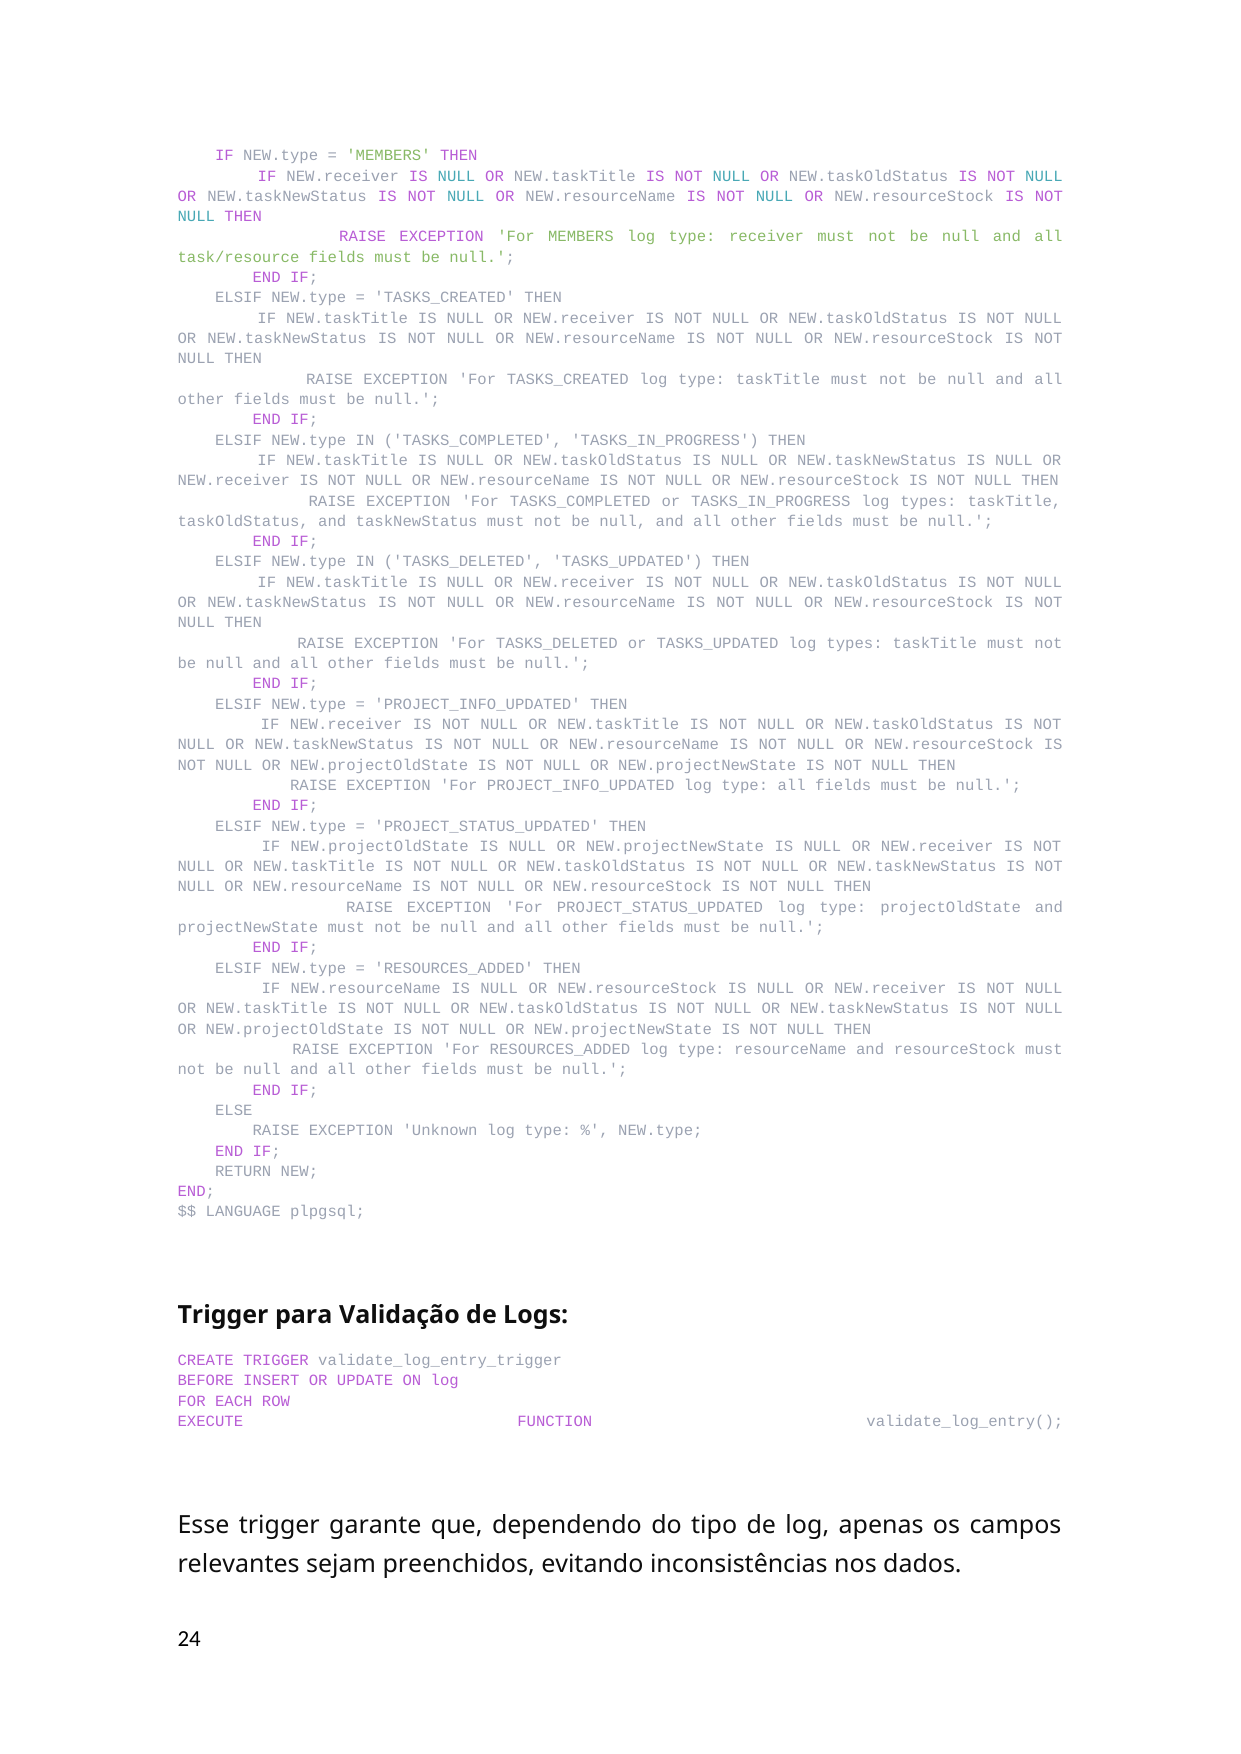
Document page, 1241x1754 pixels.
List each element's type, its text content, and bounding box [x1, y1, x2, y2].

text CREATE TRIGGER validate_log_entry_trigger [177, 1352, 1063, 1370]
text END IF; [177, 1143, 1063, 1161]
text EXECUTE FUNCTION validate_log_entry(); [177, 1413, 1063, 1463]
text ELSIF NEW.type IN ('TASKS_DELETED', 'TASKS_UPDATED') THEN [177, 554, 1063, 572]
text RAISE EXCEPTION 'For PROJECT_STATUS_UPDATED log type: projectOldState and projectNewState must not be null and all other fields must be null.'; [177, 899, 1063, 937]
text END IF; [177, 533, 1063, 551]
text IF NEW.receiver IS NULL OR NEW.taskTitle IS NOT NULL OR NEW.taskOldStatus IS NOT NULL OR NEW.taskNewStatus IS NOT NULL OR NEW.resourceName IS NOT NULL OR NEW.resourceStock IS NOT NULL THEN [177, 168, 1063, 226]
text ELSIF NEW.type = 'TASKS_CREATED' THEN [177, 290, 1063, 307]
text RETURN NEW; [177, 1163, 1063, 1181]
text RAISE EXCEPTION 'For TASKS_COMPLETED or TASKS_IN_PROGRESS log types: taskTitle, taskOldStatus, and taskNewStatus must not be null, and all other fields must be null.'; [177, 493, 1063, 531]
text END IF; [177, 940, 1063, 957]
text ELSIF NEW.type = 'RESOURCES_ADDED' THEN [177, 960, 1063, 978]
text END IF; [177, 412, 1063, 429]
text IF NEW.taskTitle IS NULL OR NEW.receiver IS NOT NULL OR NEW.taskOldStatus IS NOT NULL OR NEW.taskNewStatus IS NOT NULL OR NEW.resourceName IS NOT NULL OR NEW.resourceStock IS NOT NULL THEN [177, 574, 1063, 632]
text IF NEW.type = 'MEMBERS' THEN [177, 148, 1063, 165]
text ELSIF NEW.type = 'PROJECT_INFO_UPDATED' THEN [177, 696, 1063, 714]
text RAISE EXCEPTION 'For TASKS_CREATED log type: taskTitle must not be null and all other fields must be null.'; [177, 371, 1063, 409]
text IF NEW.resourceName IS NULL OR NEW.resourceStock IS NULL OR NEW.receiver IS NOT NULL OR NEW.taskTitle IS NOT NULL OR NEW.taskOldStatus IS NOT NULL OR NEW.taskNewStatus IS NOT NULL OR NEW.projectOldState IS NOT NULL OR NEW.projectNewState IS NOT NULL THEN [177, 980, 1063, 1039]
text RAISE EXCEPTION 'For TASKS_DELETED or TASKS_UPDATED log types: taskTitle must not be null and all other fields must be null.'; [177, 635, 1063, 673]
text BEFORE INSERT OR UPDATE ON log [177, 1373, 1063, 1391]
text ELSIF NEW.type = 'PROJECT_STATUS_UPDATED' THEN [177, 818, 1063, 836]
text IF NEW.taskTitle IS NULL OR NEW.receiver IS NOT NULL OR NEW.taskOldStatus IS NOT NULL OR NEW.taskNewStatus IS NOT NULL OR NEW.resourceName IS NOT NULL OR NEW.resourceStock IS NOT NULL THEN [177, 310, 1063, 368]
text $$ LANGUAGE plpgsql; [177, 1204, 1063, 1222]
text Esse trigger garante que, dependendo do tipo de log, apenas os campos relevantes sejam preenchidos, evitando inconsistências nos dados. [177, 1467, 1063, 1580]
text IF NEW.taskTitle IS NULL OR NEW.taskOldStatus IS NULL OR NEW.taskNewStatus IS NULL OR NEW.receiver IS NOT NULL OR NEW.resourceName IS NOT NULL OR NEW.resourceStock IS NOT NULL THEN [177, 452, 1063, 490]
text RAISE EXCEPTION 'For RESOURCES_ADDED log type: resourceName and resourceStock must not be null and all other fields must be null.'; [177, 1041, 1063, 1079]
text END IF; [177, 269, 1063, 287]
text RAISE EXCEPTION 'For PROJECT_INFO_UPDATED log type: all fields must be null.'; [177, 777, 1063, 795]
text RAISE EXCEPTION 'Unknown log type: %', NEW.type; [177, 1123, 1063, 1140]
text END IF; [177, 1082, 1063, 1100]
text IF NEW.receiver IS NOT NULL OR NEW.taskTitle IS NOT NULL OR NEW.taskOldStatus IS NOT NULL OR NEW.taskNewStatus IS NOT NULL OR NEW.resourceName IS NOT NULL OR NEW.resourceStock IS NOT NULL OR NEW.projectOldState IS NOT NULL OR NEW.projectNewState IS NOT NULL THEN [177, 716, 1063, 775]
text ELSE [177, 1102, 1063, 1120]
text FOR EACH ROW [177, 1393, 1063, 1411]
text RAISE EXCEPTION 'For MEMBERS log type: receiver must not be null and all task/resource fields must be null.'; [177, 229, 1063, 267]
text IF NEW.projectOldState IS NULL OR NEW.projectNewState IS NULL OR NEW.receiver IS NOT NULL OR NEW.taskTitle IS NOT NULL OR NEW.taskOldStatus IS NOT NULL OR NEW.taskNewStatus IS NOT NULL OR NEW.resourceName IS NOT NULL OR NEW.resourceStock IS NOT NULL THEN [177, 838, 1063, 897]
text END; [177, 1183, 1063, 1201]
text Trigger para Validação de Logs: [177, 1297, 1063, 1331]
text END IF; [177, 798, 1063, 815]
text END IF; [177, 676, 1063, 693]
text ELSIF NEW.type IN ('TASKS_COMPLETED', 'TASKS_IN_PROGRESS') THEN [177, 432, 1063, 450]
